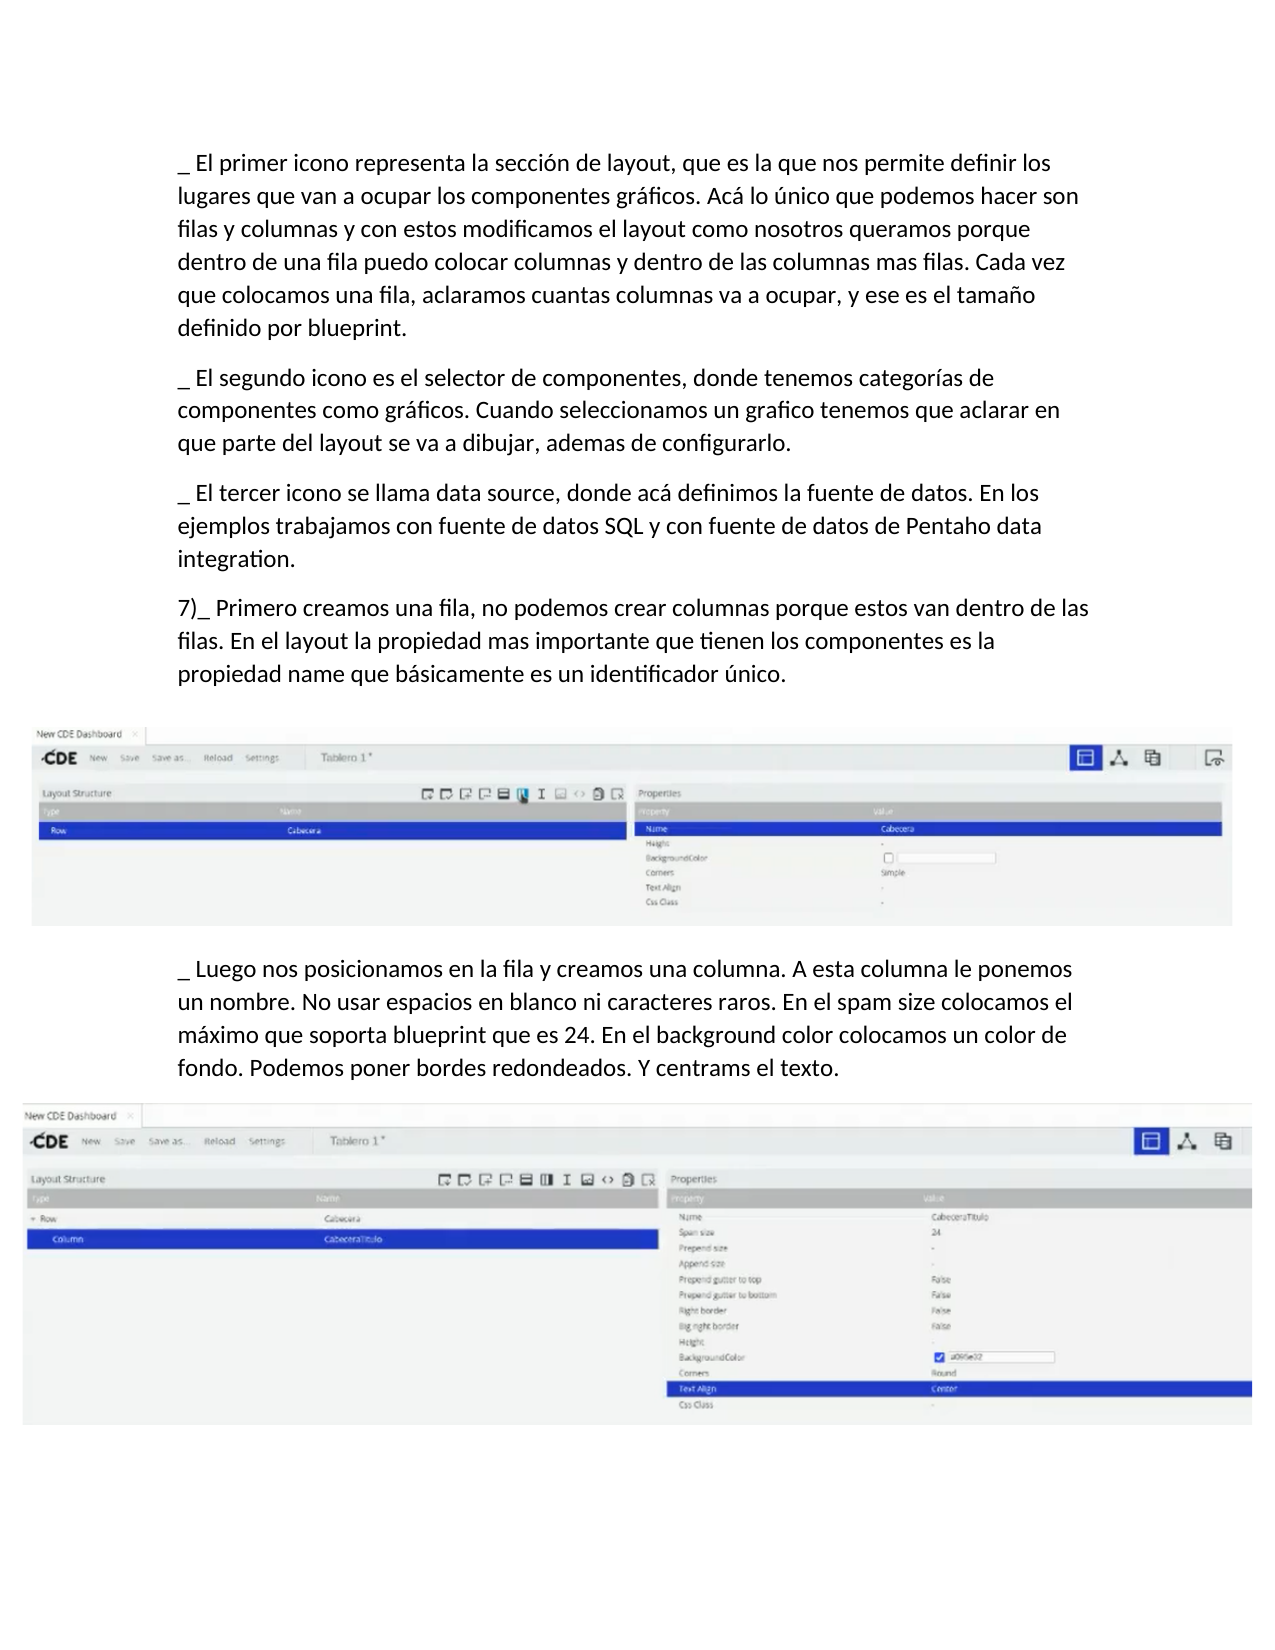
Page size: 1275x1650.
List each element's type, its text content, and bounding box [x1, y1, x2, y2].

text _ El segundo icono es el selector de componentes, donde tenemos categorías de componentes como gráficos. Cuando seleccionamos un grafico tenemos que aclarar en que parte del layout se va a dibujar, ademas de configurarlo. [177, 362, 1098, 458]
text _ Luego nos posicionamos en la fila y creamos una columna. A esta columna le ponemos un nombre. No usar espacios en blanco ni caracteres raros. En el spam size colocamos el máximo que soporta blueprint que es 24. En el background color colocamos un color de fondo. Podemos poner bordes redondeados. Y centrams el texto. [177, 953, 1098, 1082]
text _ El primer icono representa la sección de layout, que es la que nos permite definir los lugares que van a ocupar los componentes gráficos. Acá lo único que podemos hacer son filas y columnas y con estos modificamos el layout como nosotros queramos porque dentro de una fila puedo colocar columnas y dentro de las columnas mas filas. Cada vez que colocamos una fila, aclaramos cuantas columnas va a ocupar, y ese es el tamaño definido por blueprint. [177, 148, 1098, 343]
text _ El tercer icono se llama data source, donde acá definimos la fuente de datos. En los ejemplos trabajamos con fuente de datos SQL y con fuente de datos de Pentaho data integration. [177, 477, 1098, 573]
picture [31, 727, 1233, 926]
text 7)_ Primero creamos una fila, no podemos crear columnas porque estos van dentro de las filas. En el layout la propiedad mas importante que tienen los componentes es la propiedad name que básicamente es un identificador único. [177, 593, 1098, 689]
picture [22, 1103, 1253, 1425]
